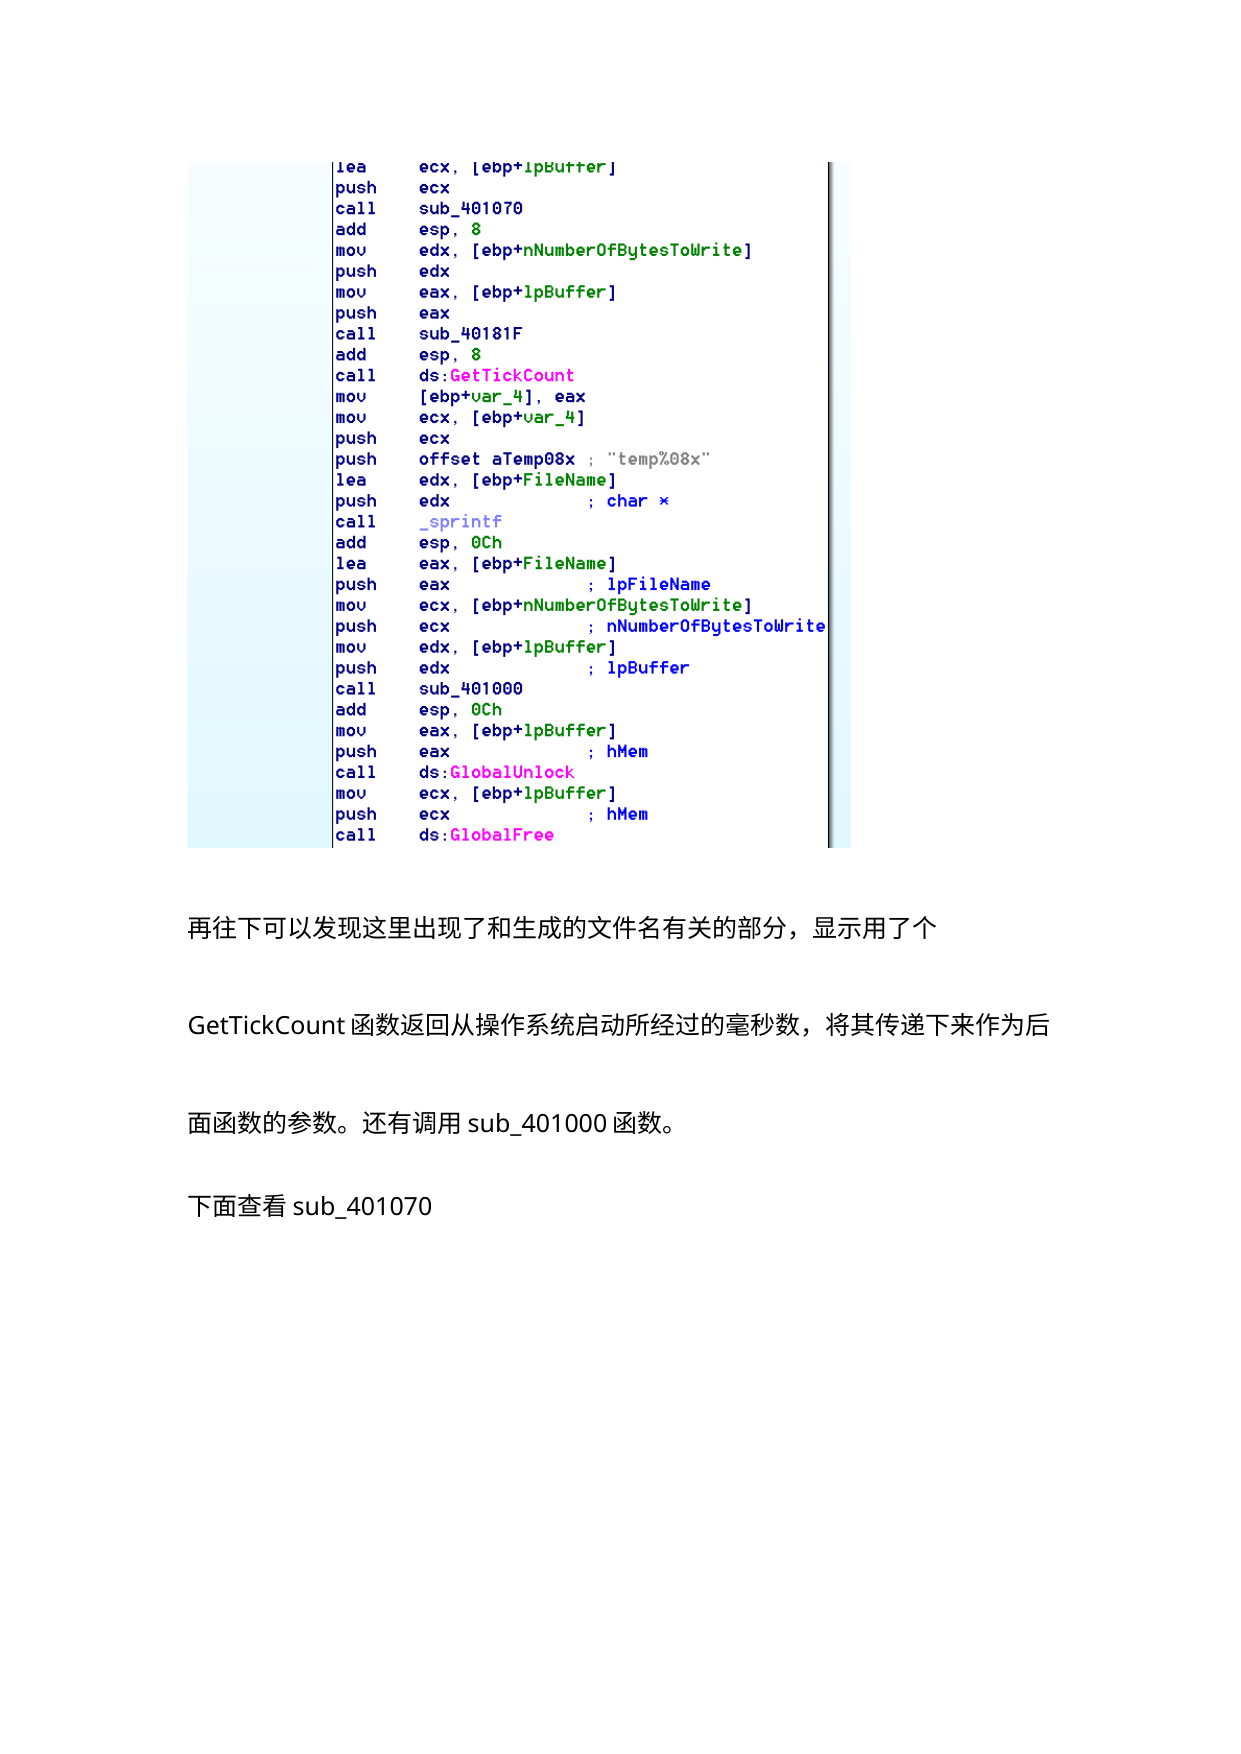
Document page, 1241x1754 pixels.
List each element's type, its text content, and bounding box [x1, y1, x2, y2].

text 下面查看sub_401070 [187, 1172, 1053, 1237]
text 再往下可以发现这里出现了和生成的文件名有关的部分，显示用了个GetTickCount函数返回从操作系统启动所经过的毫秒数，将其传递下来作为后面函数的参数。还有调用sub_401000函数。 [187, 894, 1053, 1154]
picture [187, 162, 852, 848]
